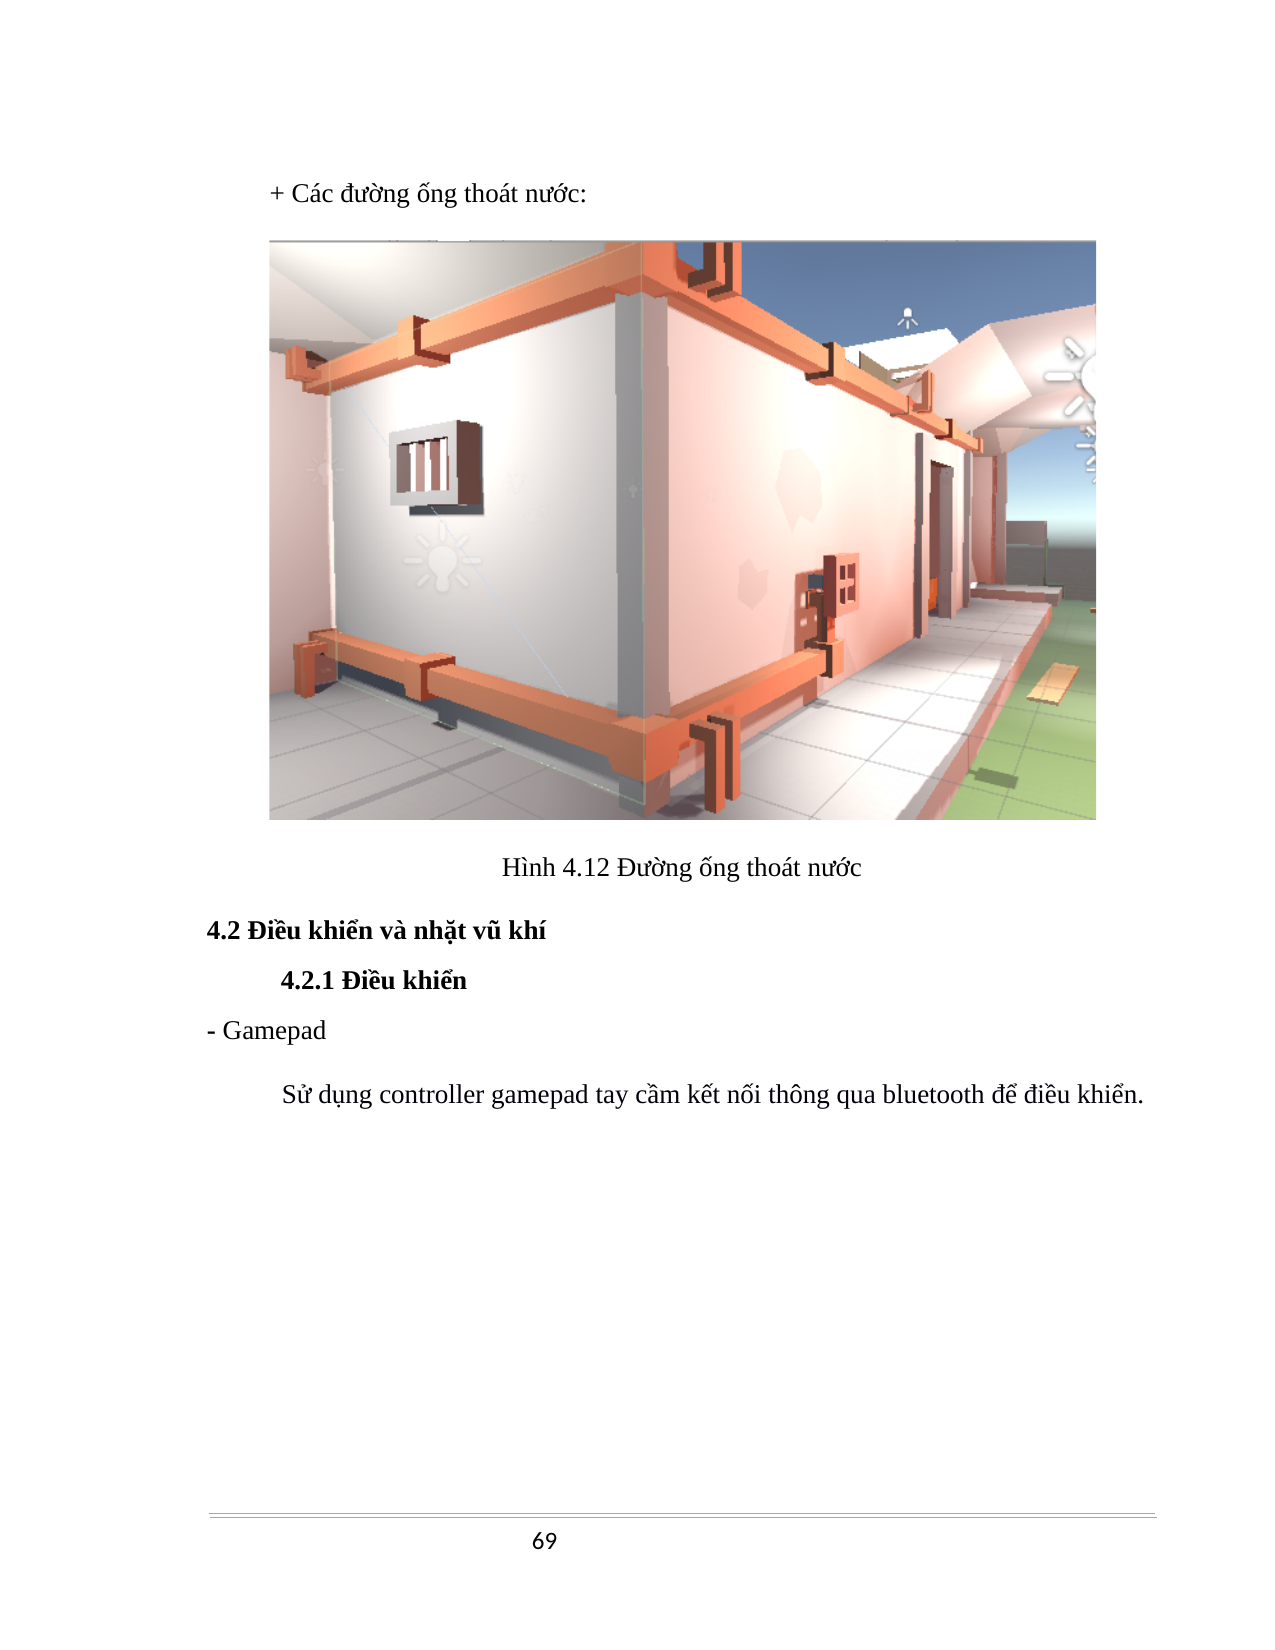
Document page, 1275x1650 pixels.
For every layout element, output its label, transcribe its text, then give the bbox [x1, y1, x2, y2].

picture [269, 240, 1097, 820]
subtitle 4.2 Điều khiển và nhặt vũ khí [207, 914, 1157, 945]
subtitle 4.2.1 Điều khiển [281, 964, 1157, 995]
text Hình 4.12 Đường ống thoát nước [207, 851, 1157, 882]
list Sử dụng controller gamepad tay cầm kết nối thông qua bluetooth để điều khiển. [282, 1078, 1157, 1109]
text - Gamepad [207, 1014, 1157, 1046]
text + Các đường ống thoát nước: [232, 177, 1157, 208]
